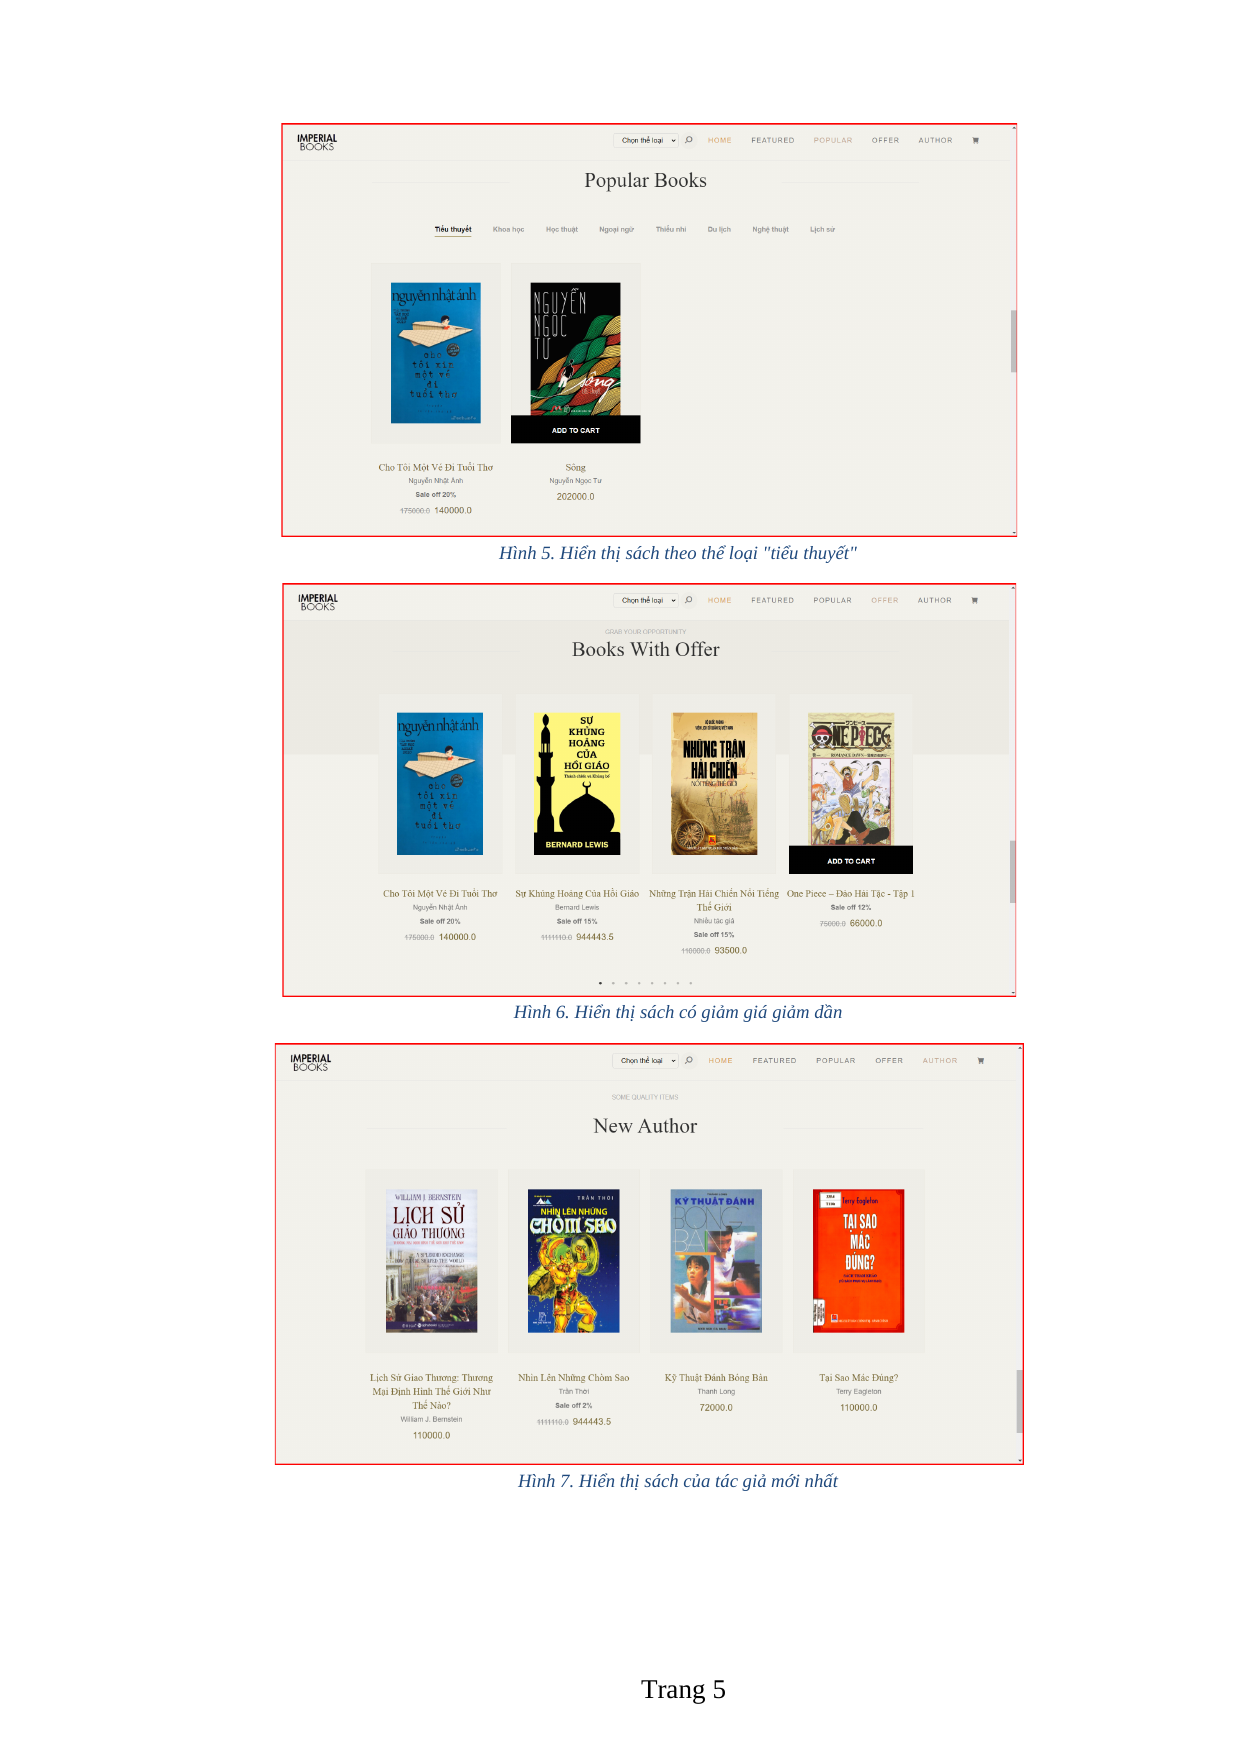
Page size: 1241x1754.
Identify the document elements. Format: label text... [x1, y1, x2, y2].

picture [274, 1043, 1024, 1465]
picture [282, 583, 1017, 997]
picture [281, 123, 1018, 537]
